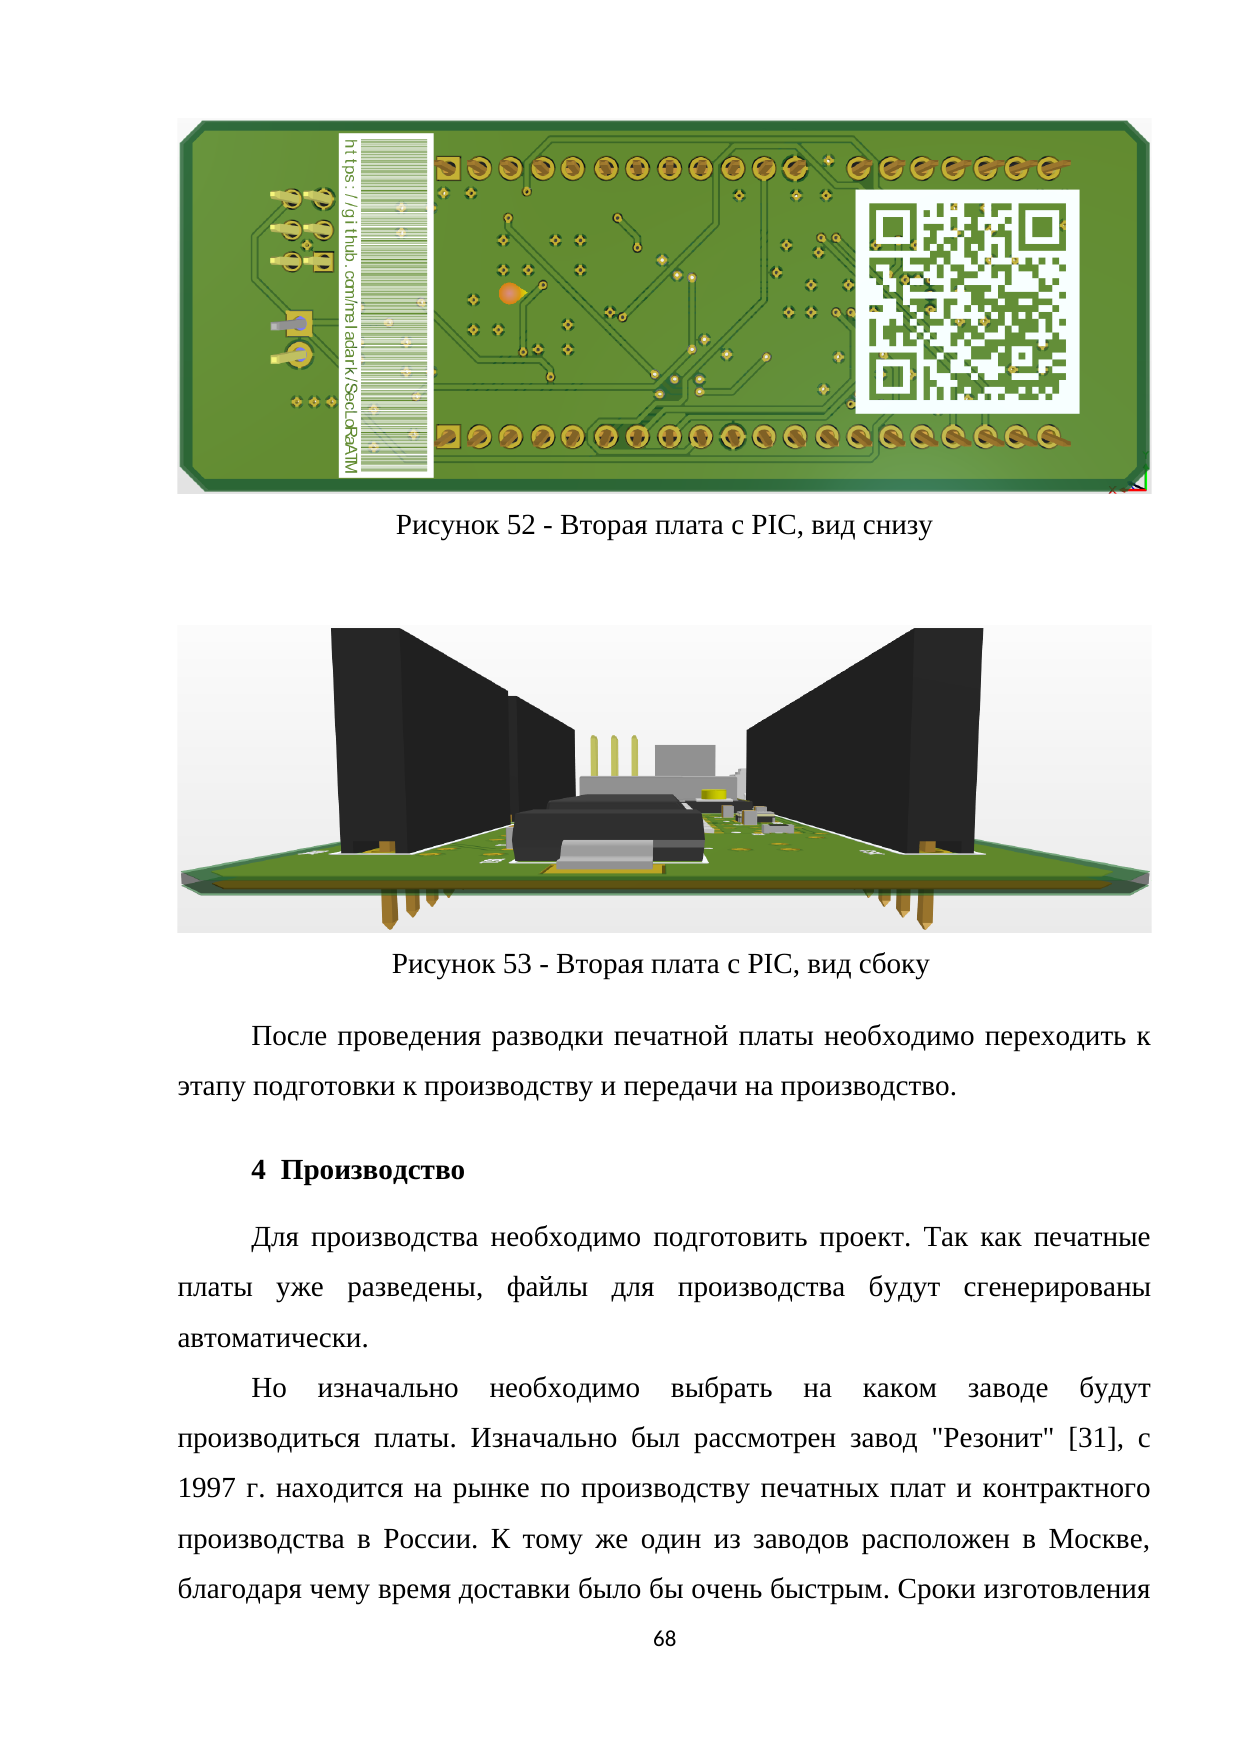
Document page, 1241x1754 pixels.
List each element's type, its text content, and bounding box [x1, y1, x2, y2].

picture [177, 118, 1152, 494]
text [177, 1370, 1152, 1605]
text После проведения разводки печатной платы необходимо переходить к этапу подготовки к производству и передачи на производство. [177, 1018, 1152, 1102]
text Рисунок 53 - Вторая плата с PIC, вид сбоку [177, 947, 1152, 980]
picture [177, 625, 1152, 933]
text Для производства необходимо подготовить проект. Так как печатные платы уже разведены, файлы для производства будут сгенерированы автоматически. [177, 1219, 1152, 1353]
list Производство [251, 1152, 1152, 1186]
text Рисунок 52 - Вторая плата с PIC, вид снизу [177, 507, 1152, 541]
